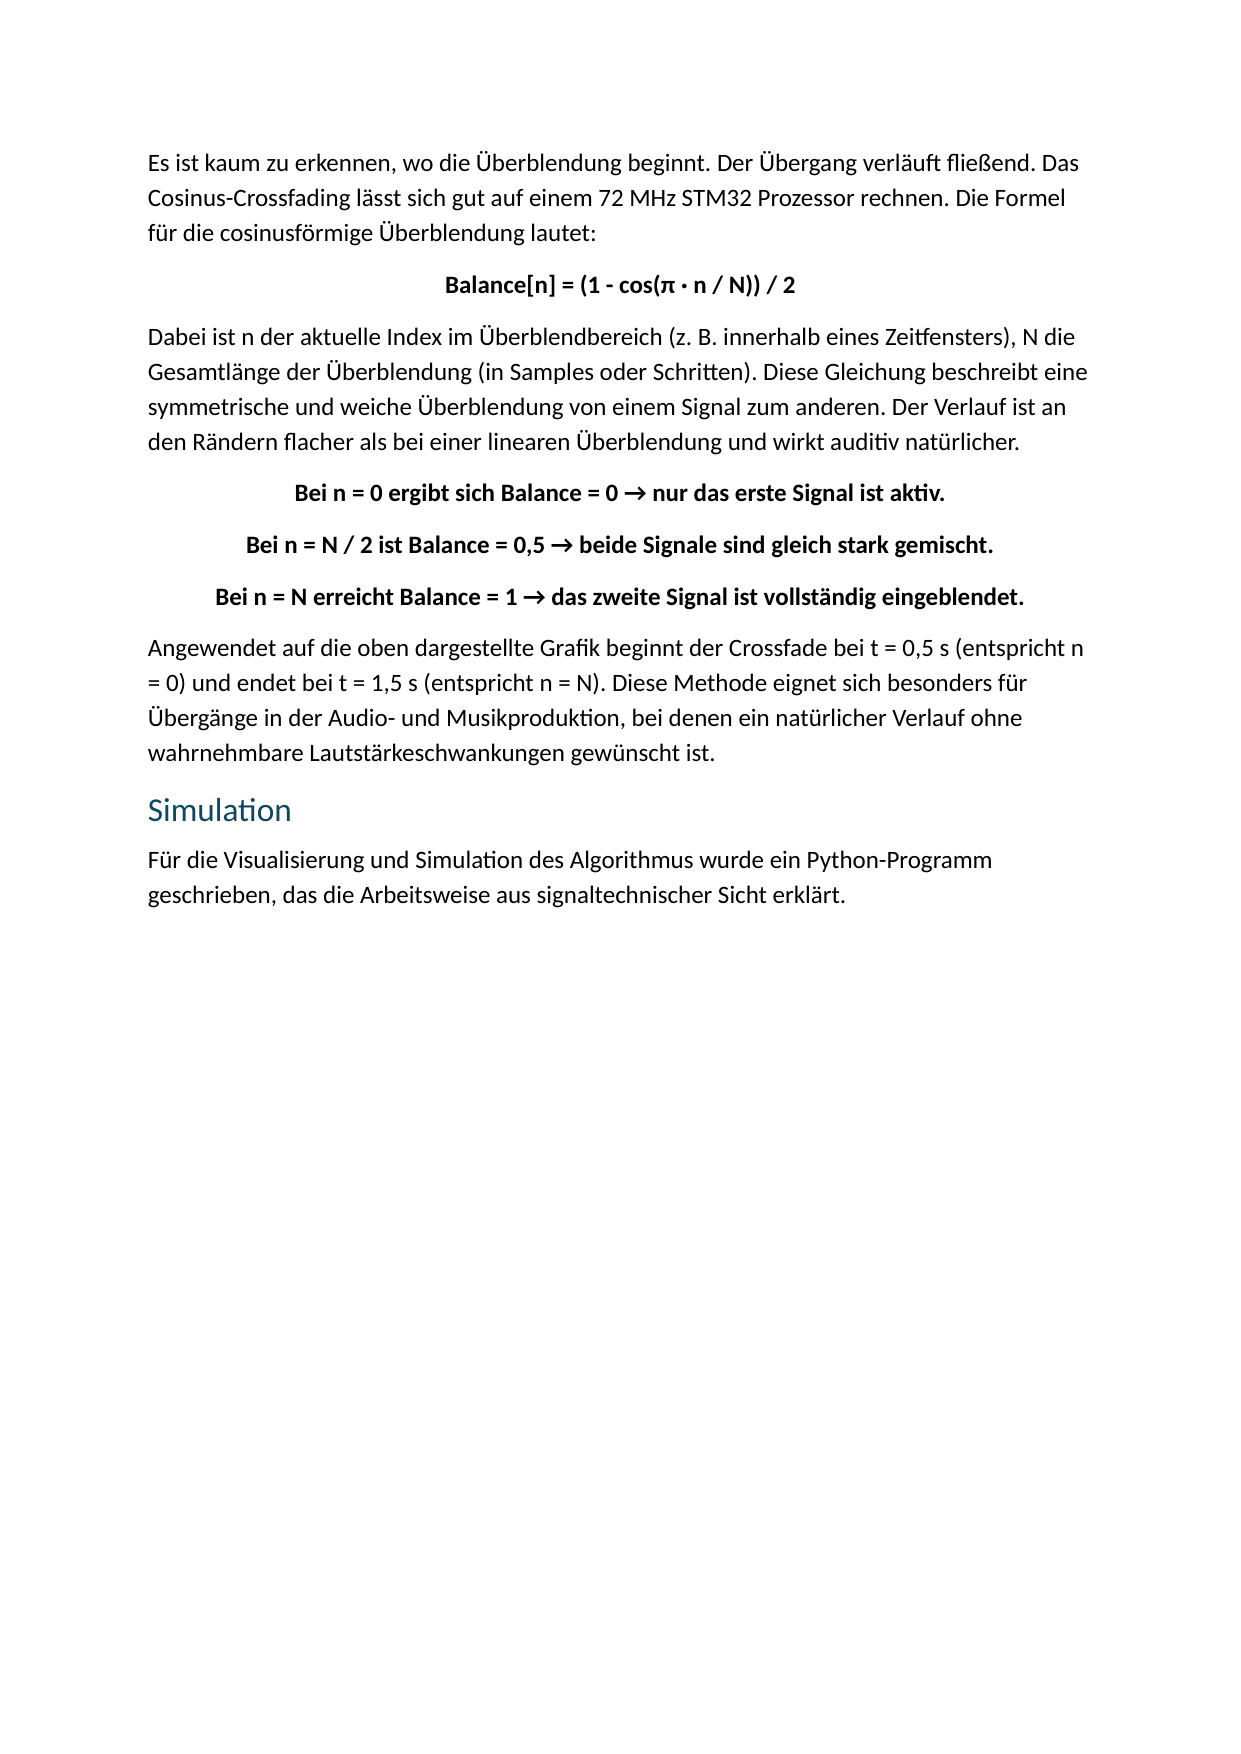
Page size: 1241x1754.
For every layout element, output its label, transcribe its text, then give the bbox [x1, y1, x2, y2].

text Bei n = N erreicht Balance = 1 → das zweite Signal ist vollständig eingeblendet. [148, 581, 1093, 611]
text Bei n = N / 2 ist Balance = 0,5 → beide Signale sind gleich stark gemischt. [148, 529, 1093, 560]
text Angewendet auf die oben dargestellte Grafik beginnt der Crossfade bei t = 0,5 s (entspricht n = 0) und endet bei t = 1,5 s (entspricht n = N). Diese Methode eignet sich besonders für Übergänge in der Audio- und Musikproduktion, bei denen ein natürlicher Verlauf ohne wahrnehmbare Lautstärkeschwankungen gewünscht ist. [148, 633, 1093, 768]
subtitle Simulation [148, 789, 1093, 830]
text Dabei ist n der aktuelle Index im Überblendbereich (z. B. innerhalb eines Zeitfensters), N die Gesamtlänge der Überblendung (in Samples oder Schritten). Diese Gleichung beschreibt eine symmetrische und weiche Überblendung von einem Signal zum anderen. Der Verlauf ist an den Rändern flacher als bei einer linearen Überblendung und wirkt auditiv natürlicher. [148, 321, 1093, 456]
text Es ist kaum zu erkennen, wo die Überblendung beginnt. Der Übergang verläuft fließend. Das Cosinus-Crossfading lässt sich gut auf einem 72 MHz STM32 Prozessor rechnen. Die Formel für die cosinusförmige Überblendung lautet: [148, 148, 1093, 248]
text Balance[n] = (1 - cos(π · n / N)) / 2 [148, 269, 1093, 300]
text Bei n = 0 ergibt sich Balance = 0 → nur das erste Signal ist aktiv. [148, 478, 1093, 508]
text Für die Visualisierung und Simulation des Algorithmus wurde ein Python-Programm geschrieben, das die Arbeitsweise aus signaltechnischer Sicht erklärt. [148, 844, 1093, 910]
